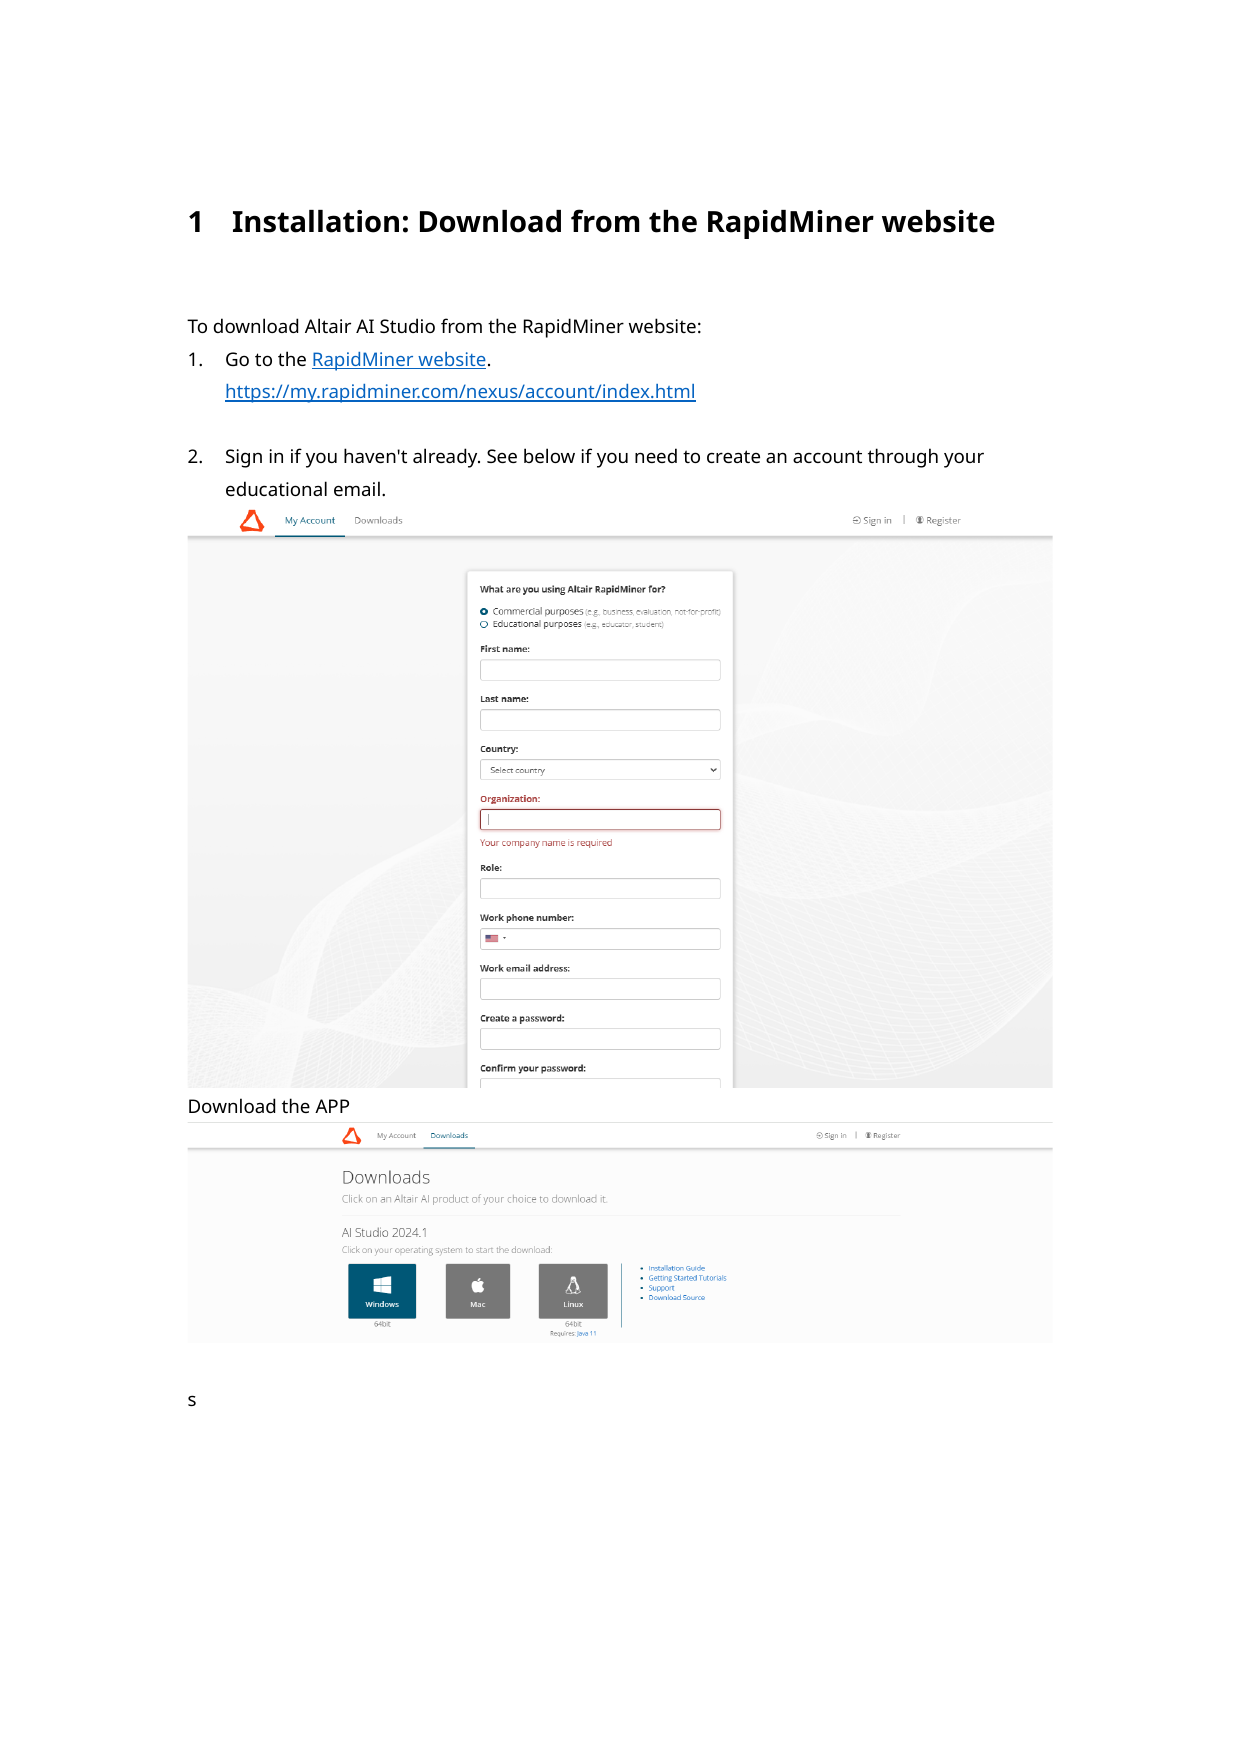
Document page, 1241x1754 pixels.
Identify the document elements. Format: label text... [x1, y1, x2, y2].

picture [187, 1122, 1053, 1343]
list Sign in if you haven't already. See below if you need to create an account through your educational email. [187, 440, 1053, 505]
picture [187, 505, 1053, 1088]
list Go to the RapidMiner website. https://my.rapidminer.com/nexus/account/index.html [187, 343, 1053, 408]
subtitle Installation: Download from the RapidMiner website [187, 189, 1053, 254]
text To download Altair AI Studio from the RapidMiner website: [187, 310, 1053, 343]
text s [187, 1383, 1053, 1415]
text Download the APP [187, 1090, 1053, 1122]
